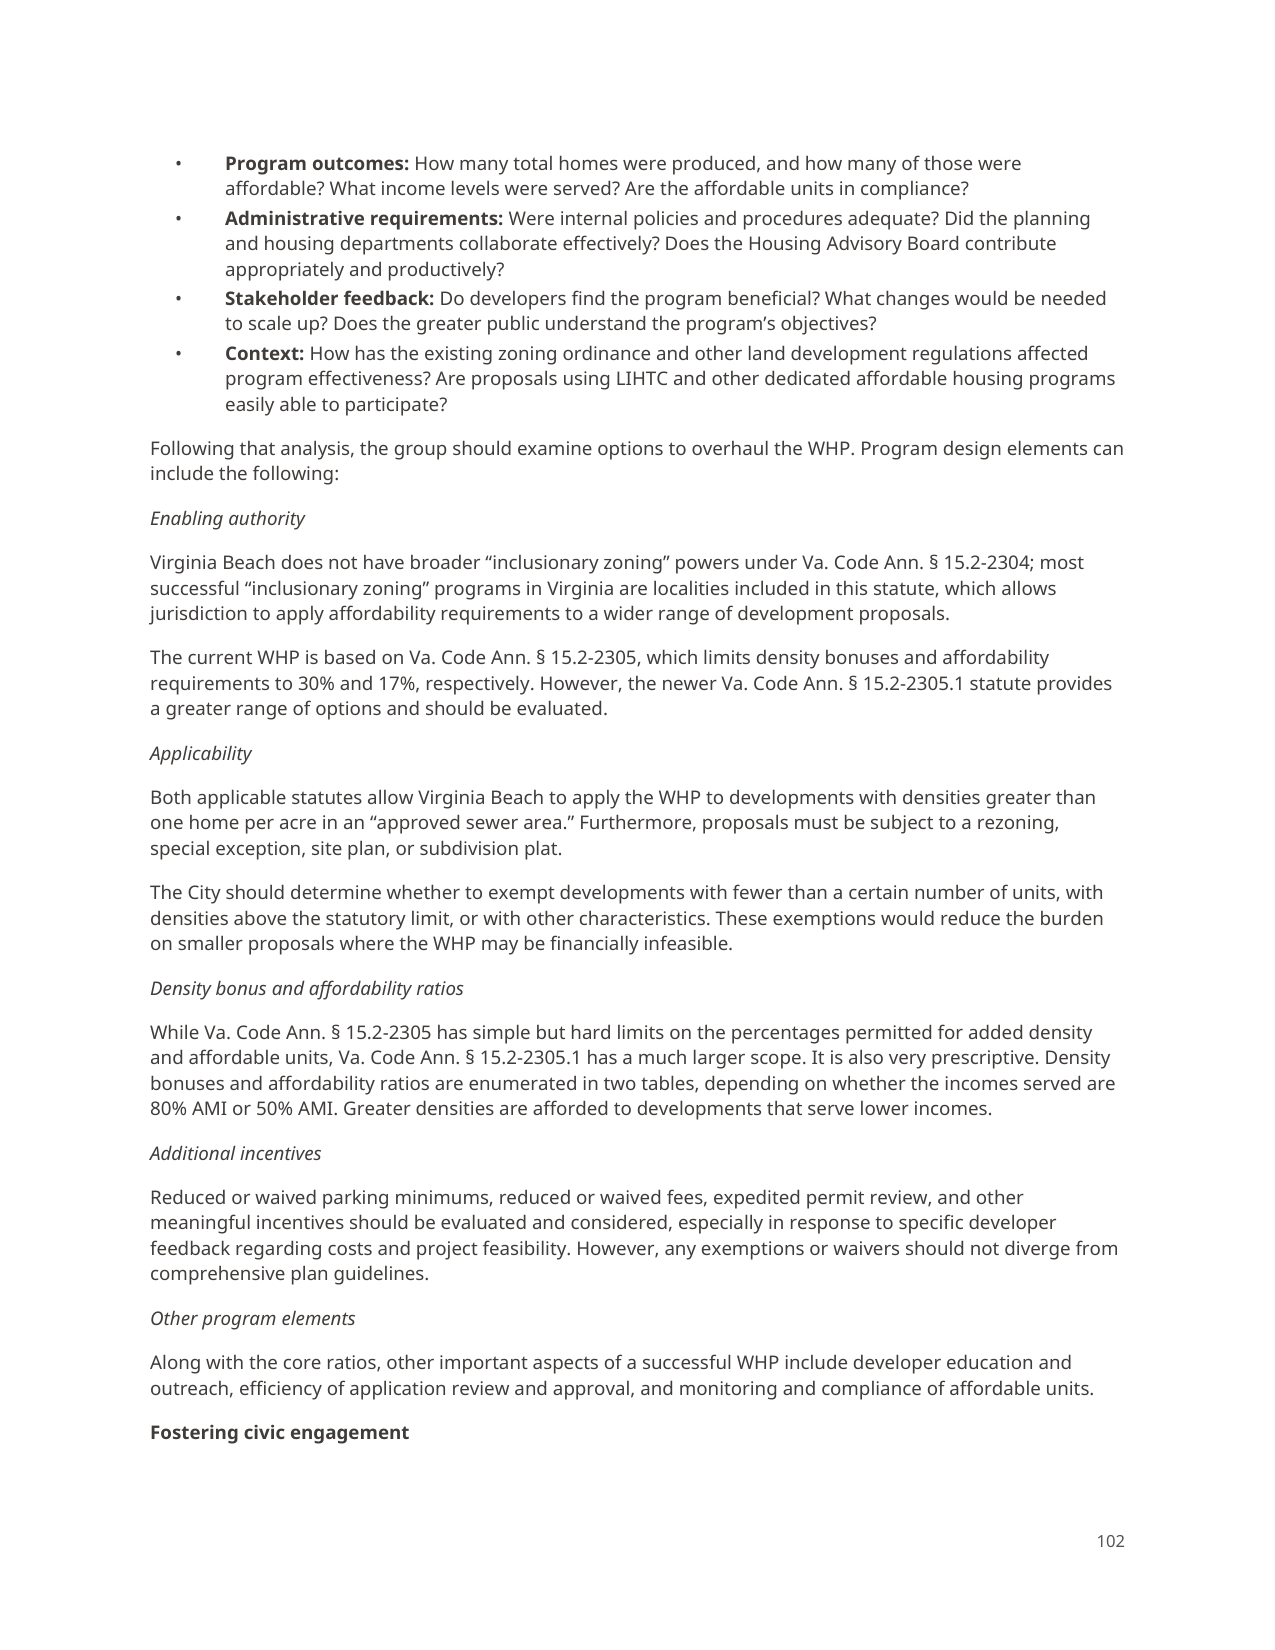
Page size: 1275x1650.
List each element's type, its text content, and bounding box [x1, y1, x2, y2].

text The City should determine whether to exempt developments with fewer than a certain number of units, with densities above the statutory limit, or with other characteristics. These exemptions would reduce the burden on smaller proposals where the WHP may be financially infeasible. [150, 879, 1125, 956]
text Applicability [150, 740, 1125, 765]
text Other program elements [150, 1305, 1125, 1331]
text While Va. Code Ann. § 15.2-2305 has simple but hard limits on the percentages permitted for added density and affordable units, Va. Code Ann. § 15.2-2305.1 has a much larger scope. It is also very prescriptive. Density bonuses and affordability ratios are enumerated in two tables, depending on whether the incomes served are 80% AMI or 50% AMI. Greater densities are afforded to developments that serve lower incomes. [150, 1019, 1125, 1121]
text Both applicable statutes allow Virginia Beach to apply the WHP to developments with densities greater than one home per acre in an “approved sewer area.” Furthermore, proposals must be subject to a rezoning, special exception, site plan, or subdivision plat. [150, 784, 1125, 861]
text The current WHP is based on Va. Code Ann. § 15.2-2305, which limits density bonuses and affordability requirements to 30% and 17%, respectively. However, the newer Va. Code Ann. § 15.2-2305.1 statute provides a greater range of options and should be evaluated. [150, 644, 1125, 721]
list Context: How has the existing zoning ordinance and other land development regulations affected program effectiveness? Are proposals using LIHTC and other dedicated affordable housing programs easily able to participate? [175, 340, 1125, 416]
text Following that analysis, the group should examine options to overhaul the WHP. Program design elements can include the following: [150, 435, 1125, 486]
text Fostering civic engagement [150, 1419, 1125, 1444]
text Enabling authority [150, 505, 1125, 531]
text Virginia Beach does not have broader “inclusionary zoning” powers under Va. Code Ann. § 15.2-2304; most successful “inclusionary zoning” programs in Virginia are localities included in this statute, which allows jurisdiction to apply affordability requirements to a wider range of development proposals. [150, 549, 1125, 626]
text Along with the core ratios, other important aspects of a successful WHP include developer education and outreach, efficiency of application review and approval, and monitoring and compliance of affordable units. [150, 1349, 1125, 1400]
list Administrative requirements: Were internal policies and procedures adequate? Did the planning and housing departments collaborate effectively? Does the Housing Advisory Board contribute appropriately and productively? [175, 205, 1125, 281]
list Stakeholder feedback: Do developers find the program beneficial? What changes would be needed to scale up? Does the greater public understand the program’s objectives? [175, 285, 1125, 336]
text Density bonus and affordability ratios [150, 975, 1125, 1000]
text Reduced or waived parking minimums, reduced or waived fees, expedited permit review, and other meaningful incentives should be evaluated and considered, especially in response to specific developer feedback regarding costs and project feasibility. However, any exemptions or waivers should not diverge from comprehensive plan guidelines. [150, 1184, 1125, 1286]
list Program outcomes: How many total homes were produced, and how many of those were affordable? What income levels were served? Are the affordable units in compliance? [175, 150, 1125, 201]
text Additional incentives [150, 1140, 1125, 1165]
